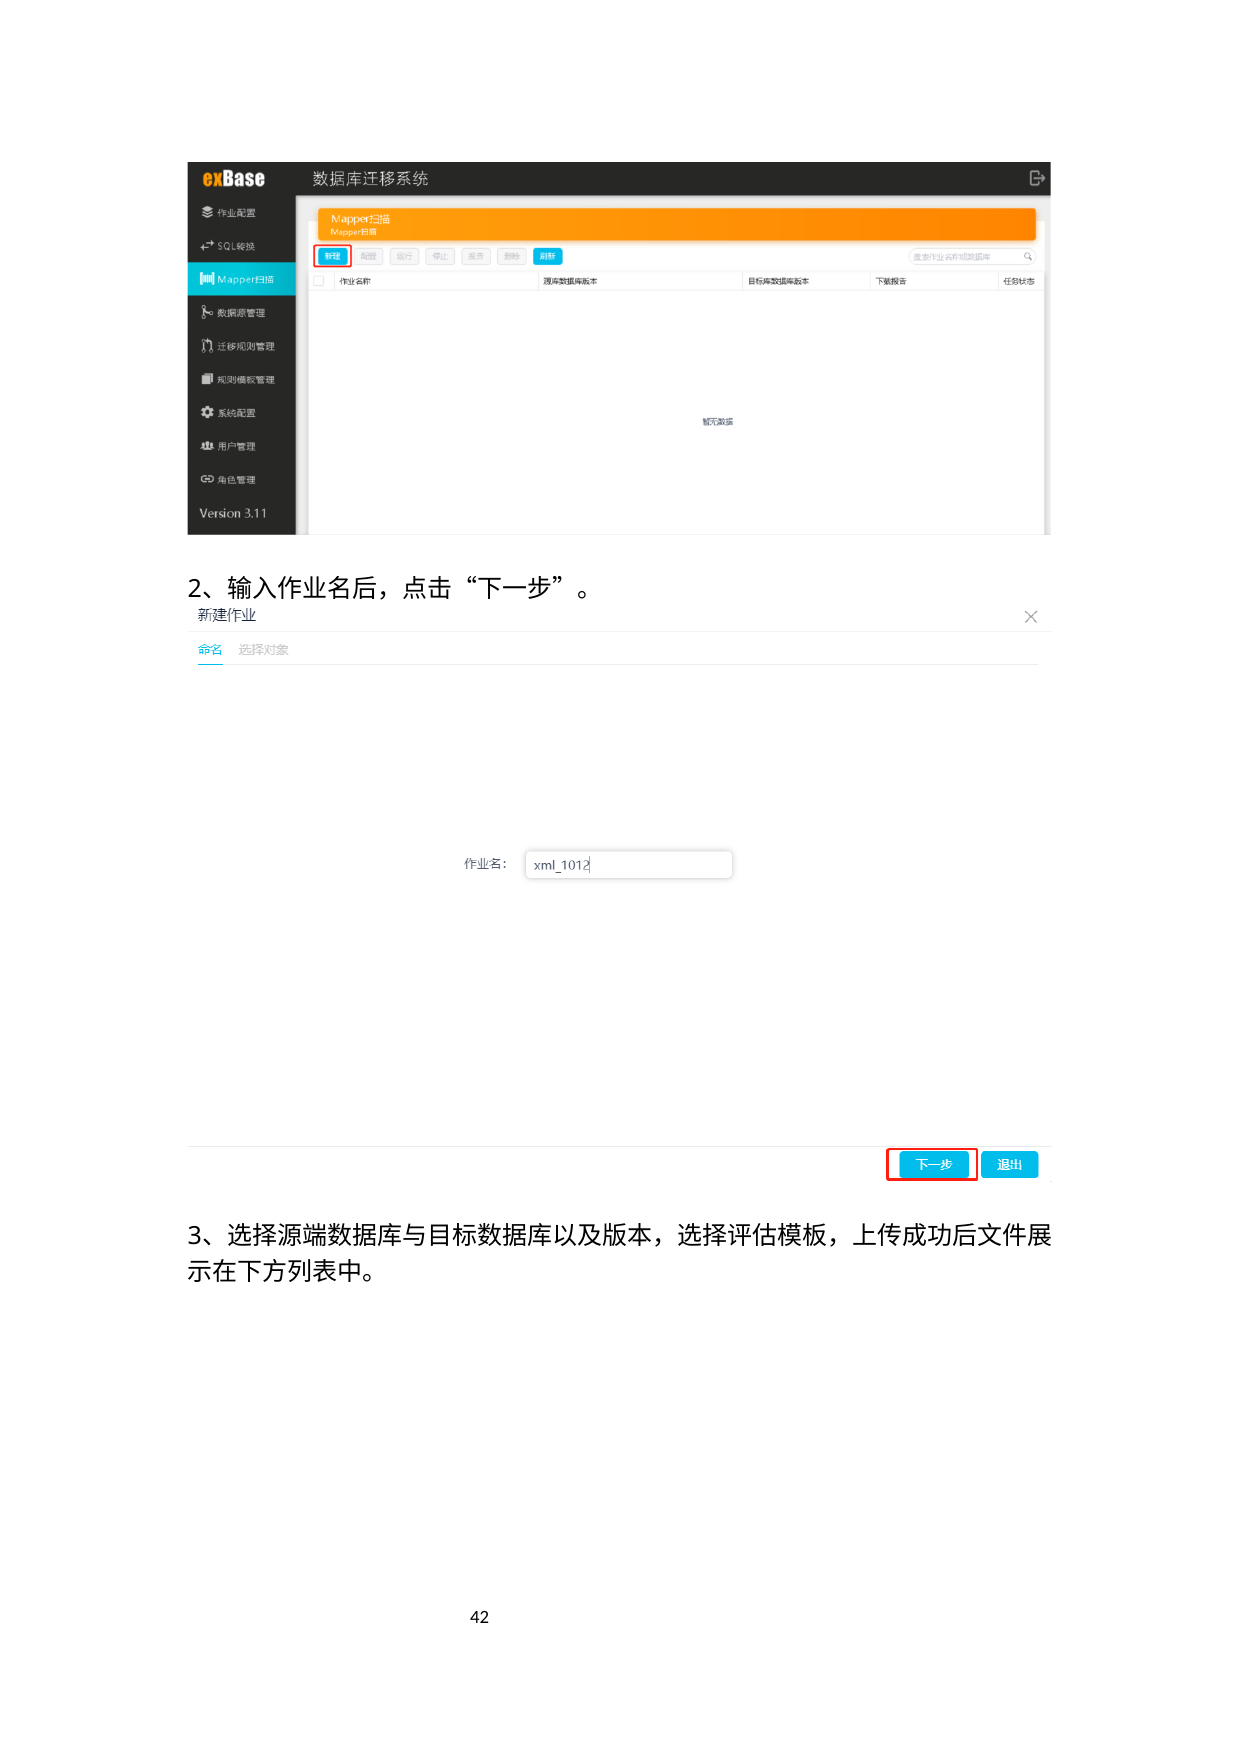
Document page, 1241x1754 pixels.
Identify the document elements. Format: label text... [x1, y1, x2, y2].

picture [187, 604, 1052, 1182]
text 3、选择源端数据库与目标数据库以及版本，选择评估模板，上传成功后文件展示在下方列表中。 [187, 1215, 1053, 1288]
text 2、输入作业名后，点击“下一步”。 [187, 568, 1053, 605]
picture [187, 162, 1051, 535]
